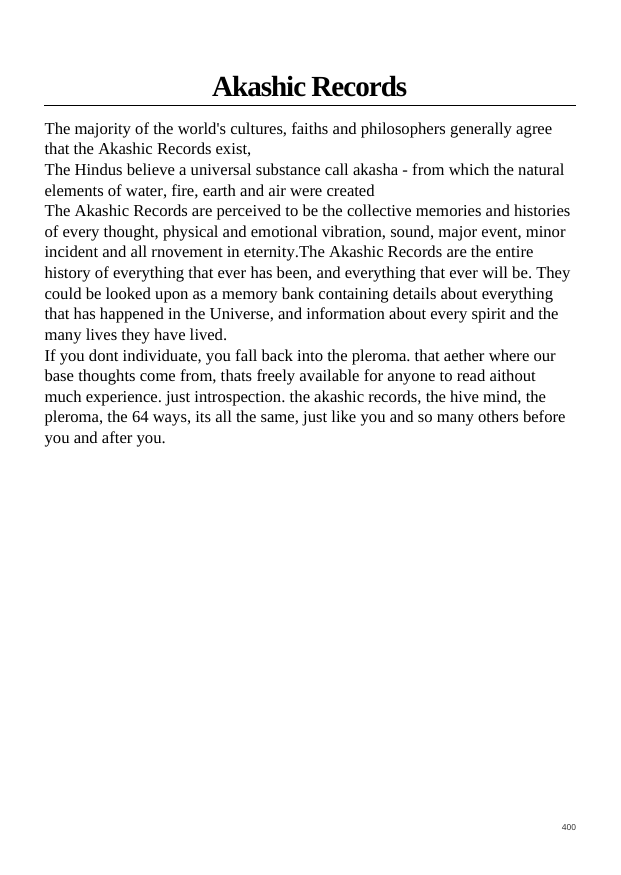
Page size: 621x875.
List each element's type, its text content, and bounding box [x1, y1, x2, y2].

text The Akashic Records are perceived to be the collective memories and histories of every thought, physical and emotional vibration, sound, major event, minor incident and all rnovement in eternity.The Akashic Records are the entire history of everything that ever has been, and everything that ever will be. They could be looked upon as a memory bank containing details about everything that has happened in the Universe, and information about every spirit and the many lives they have lived. [44, 201, 576, 344]
subtitle Akashic Records [44, 69, 576, 105]
text If you dont individuate, you fall back into the pleroma. that aether where our base thoughts come from, thats freely available for anyone to read aithout much experience. just introspection. the akashic records, the hive mind, the pleroma, the 64 ways, its all the same, just like you and so many others before you and after you. [44, 345, 576, 447]
text The majority of the world's cultures, faiths and philosophers generally agree that the Akashic Records exist, [44, 118, 576, 158]
text The Hindus believe a universal substance call akasha - from which the natural elements of water, fire, earth and air were created [44, 160, 576, 199]
